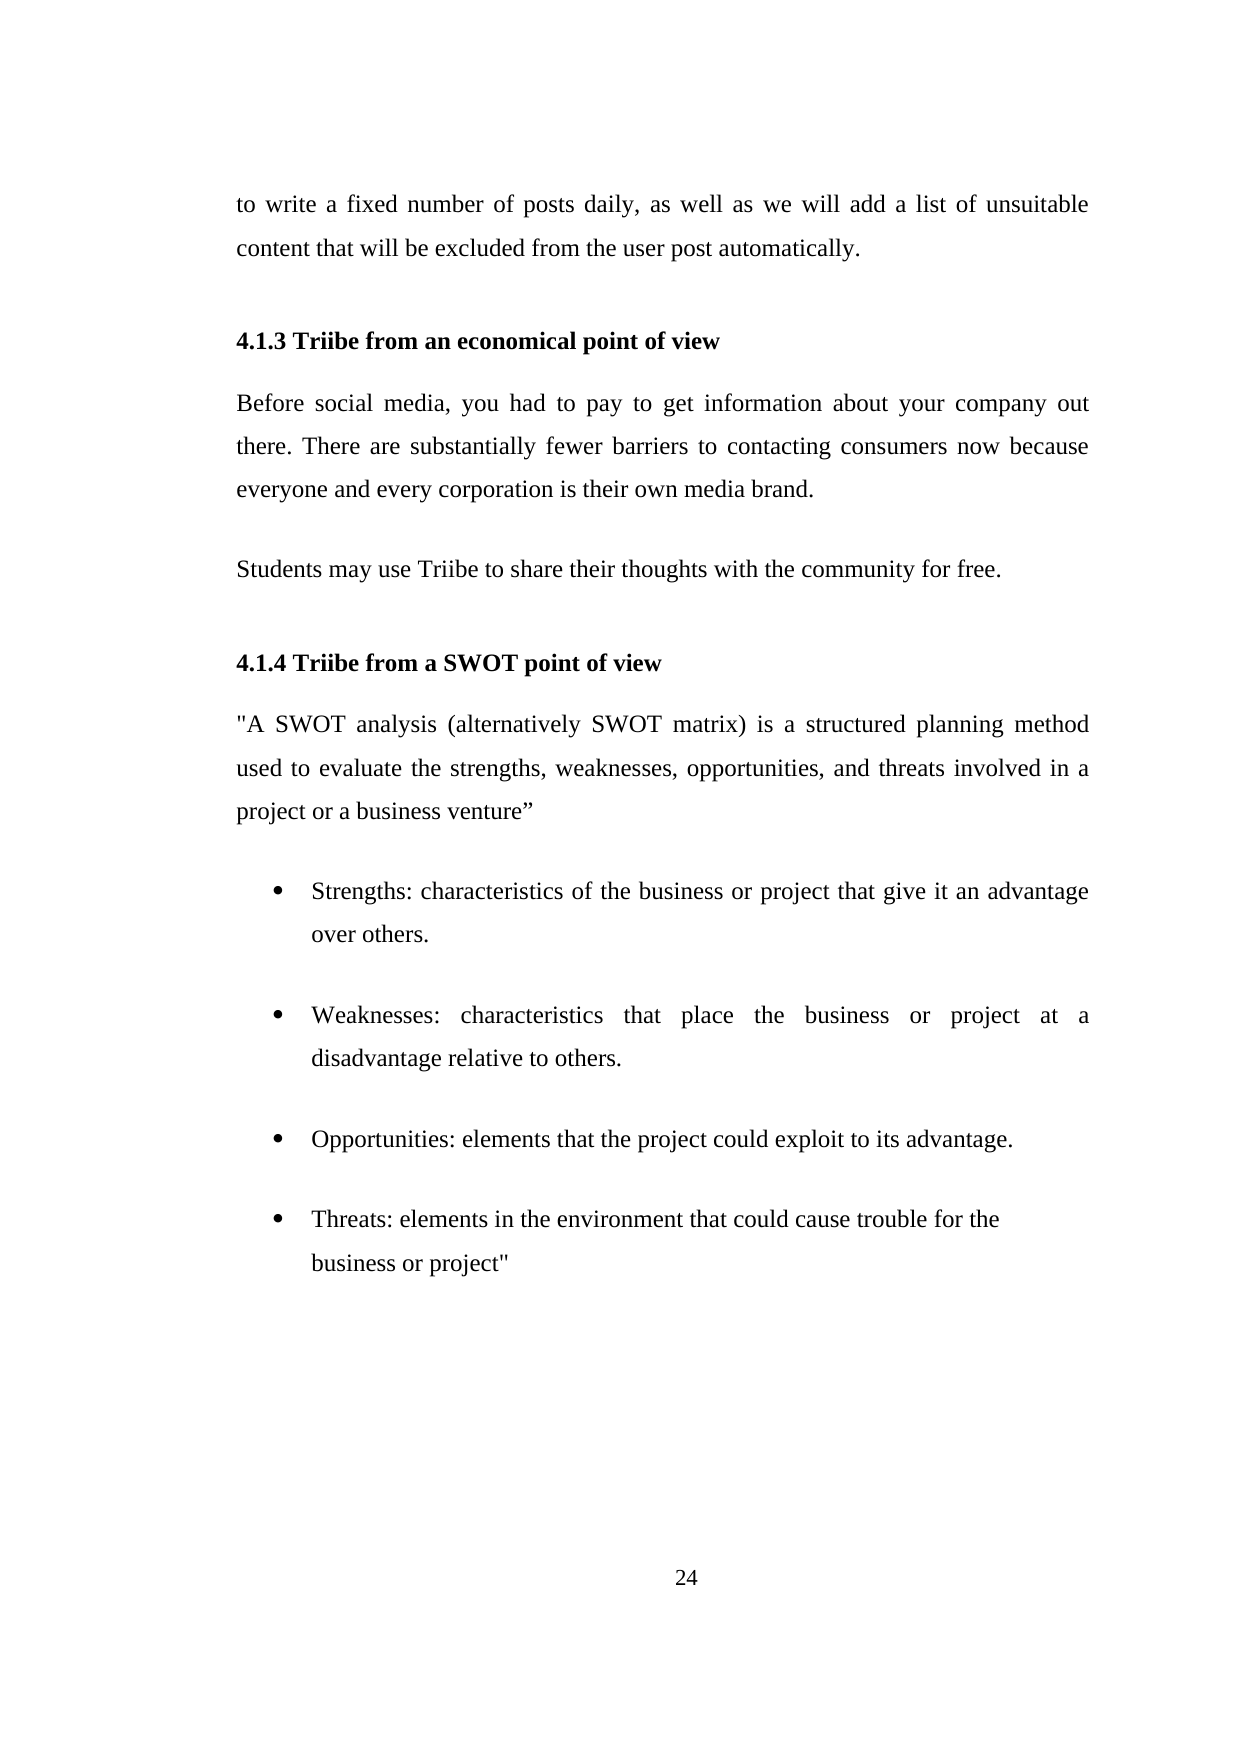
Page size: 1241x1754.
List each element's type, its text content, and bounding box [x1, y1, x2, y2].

text Before social media, you had to pay to get information about your company out there. There are substantially fewer barriers to contacting consumers now because everyone and every corporation is their own media brand. [236, 388, 1090, 503]
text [236, 189, 1090, 261]
text "A SWOT analysis (alternatively SWOT matrix) is a structured planning method used to evaluate the strengths, weaknesses, opportunities, and threats involved in a project or a business venture” [236, 709, 1090, 824]
list Threats: elements in the environment that could cause trouble for the business or project" [274, 1204, 1090, 1276]
subtitle Triibe from an economical point of view [236, 326, 1090, 354]
list Opportunities: elements that the project could exploit to its advantage. [274, 1124, 1090, 1153]
list Strengths: characteristics of the business or project that give it an advantage over others. [274, 876, 1090, 948]
list Weaknesses: characteristics that place the business or project at a disadvantage relative to others. [274, 1000, 1090, 1072]
subtitle Triibe from a SWOT point of view [236, 648, 1090, 676]
text Students may use Triibe to share their thoughts with the community for free. [236, 554, 1090, 583]
